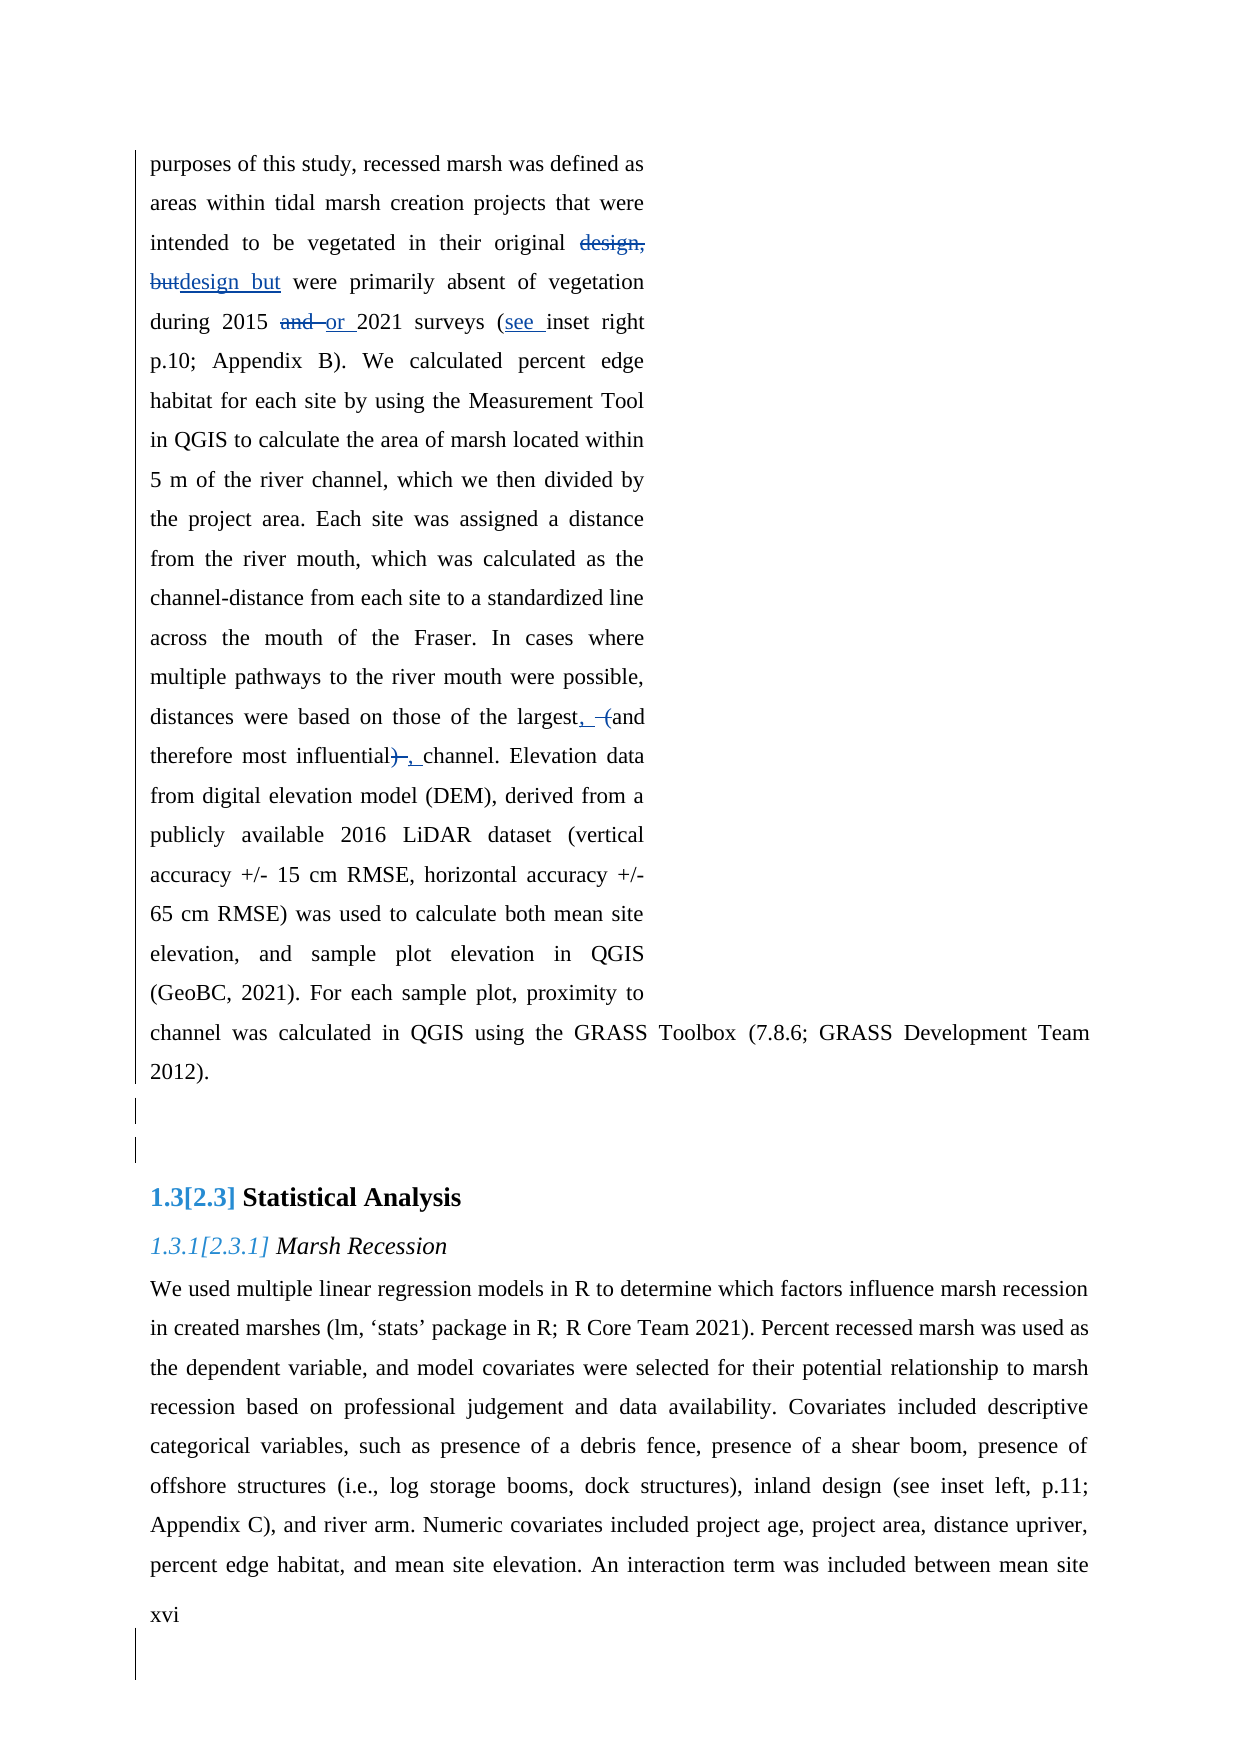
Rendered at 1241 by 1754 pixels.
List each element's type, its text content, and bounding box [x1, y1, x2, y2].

subtitle Marsh Recession [150, 1231, 1090, 1260]
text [150, 150, 1090, 1084]
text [150, 1274, 1090, 1577]
subtitle Statistical Analysis [150, 1181, 1090, 1212]
